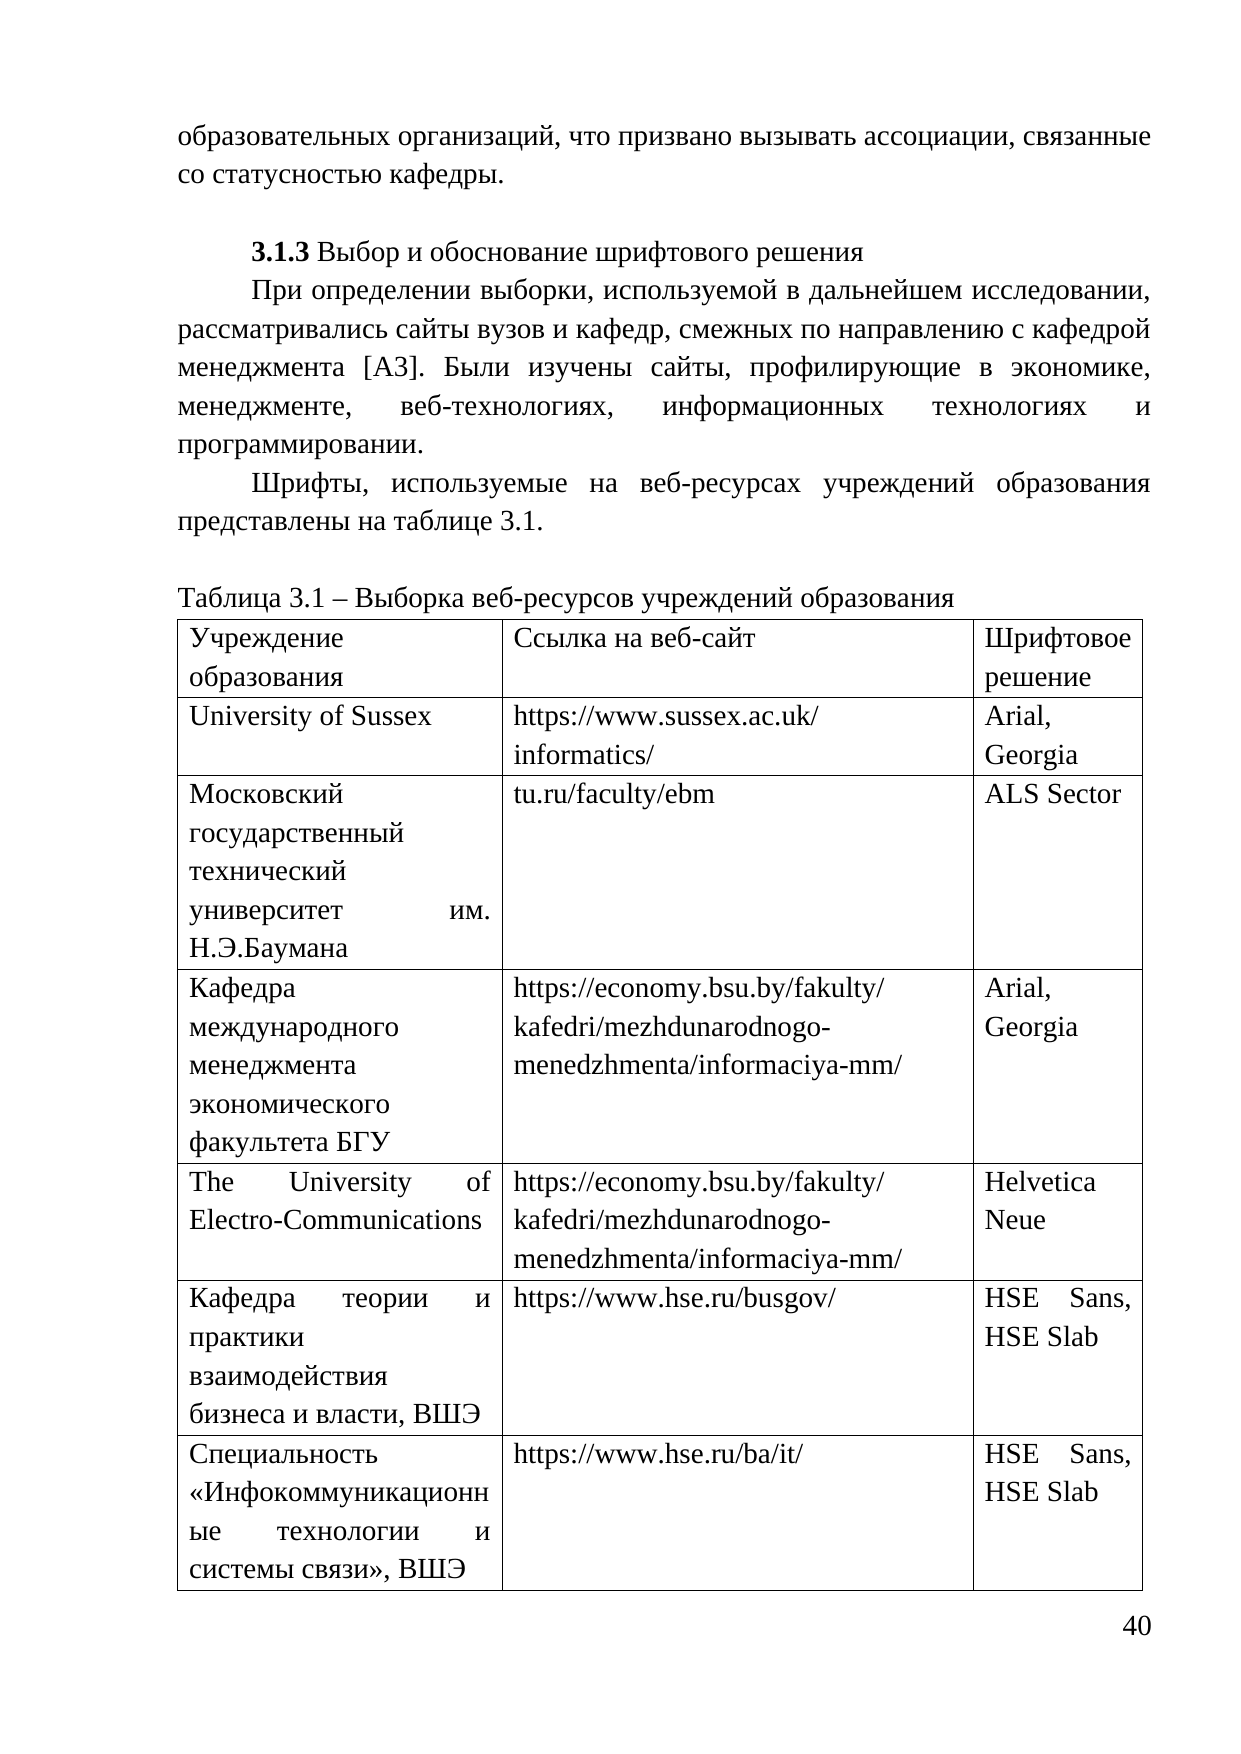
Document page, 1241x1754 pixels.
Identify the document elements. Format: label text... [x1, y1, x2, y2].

table_cell https://www.sussex.ac.uk/informatics/ [503, 698, 973, 775]
table_cell tu.ru/faculty/ebm [503, 776, 973, 969]
table_cell Arial, Georgia [974, 970, 1142, 1163]
text Таблица 3.1 – Выборка веб-ресурсов учреждений образования [177, 581, 1152, 614]
table_cell https://economy.bsu.by/fakulty/kafedri/mezhdunarodnogo-menedzhmenta/informaciya-mm/ [503, 1164, 973, 1279]
table_cell Московский государственный технический университет им. Н.Э.Баумана [178, 776, 502, 969]
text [177, 118, 1152, 190]
table_cell HSE Sans, HSE Slab [974, 1281, 1142, 1435]
table_cell Кафедра международного менеджмента экономического факультета БГУ [178, 970, 502, 1163]
table_cell ALS Sector [974, 776, 1142, 969]
table_header Ссылка на веб-сайт [503, 620, 973, 697]
text Шрифты, используемые на веб-ресурсах учреждений образования представлены на таблице 3.1. [177, 465, 1152, 537]
table_cell HSE Sans, HSE Slab [974, 1436, 1142, 1590]
table_cell Кафедра теории и практики взаимодействия бизнеса и власти, ВШЭ [178, 1281, 502, 1435]
table_cell Специальность «Инфокоммуникационные технологии и системы связи», ВШЭ [178, 1436, 502, 1590]
table_cell Helvetica Neue [974, 1164, 1142, 1279]
table_cell https://www.hse.ru/busgov/ [503, 1281, 973, 1435]
table_cell https://economy.bsu.by/fakulty/kafedri/mezhdunarodnogo-menedzhmenta/informaciya-mm/ [503, 970, 973, 1163]
table_cell https://www.hse.ru/ba/it/ [503, 1436, 973, 1590]
table_cell University of Sussex [178, 698, 502, 775]
table_header Учреждение образования [178, 620, 502, 697]
text При определении выборки, используемой в дальнейшем исследовании, рассматривались сайты вузов и кафедр, смежных по направлению с кафедрой менеджмента [А3]. Были изучены сайты, профилирующие в экономике, менеджменте, веб-технологиях, информационных технологиях и программировании. [177, 272, 1152, 460]
text 3.1.3 Выбор и обоснование шрифтового решения [177, 234, 1152, 267]
table_cell Arial, Georgia [974, 698, 1142, 775]
table_header Шрифтовое решение [974, 620, 1142, 697]
table_cell The University of Electro-Communications [178, 1164, 502, 1279]
